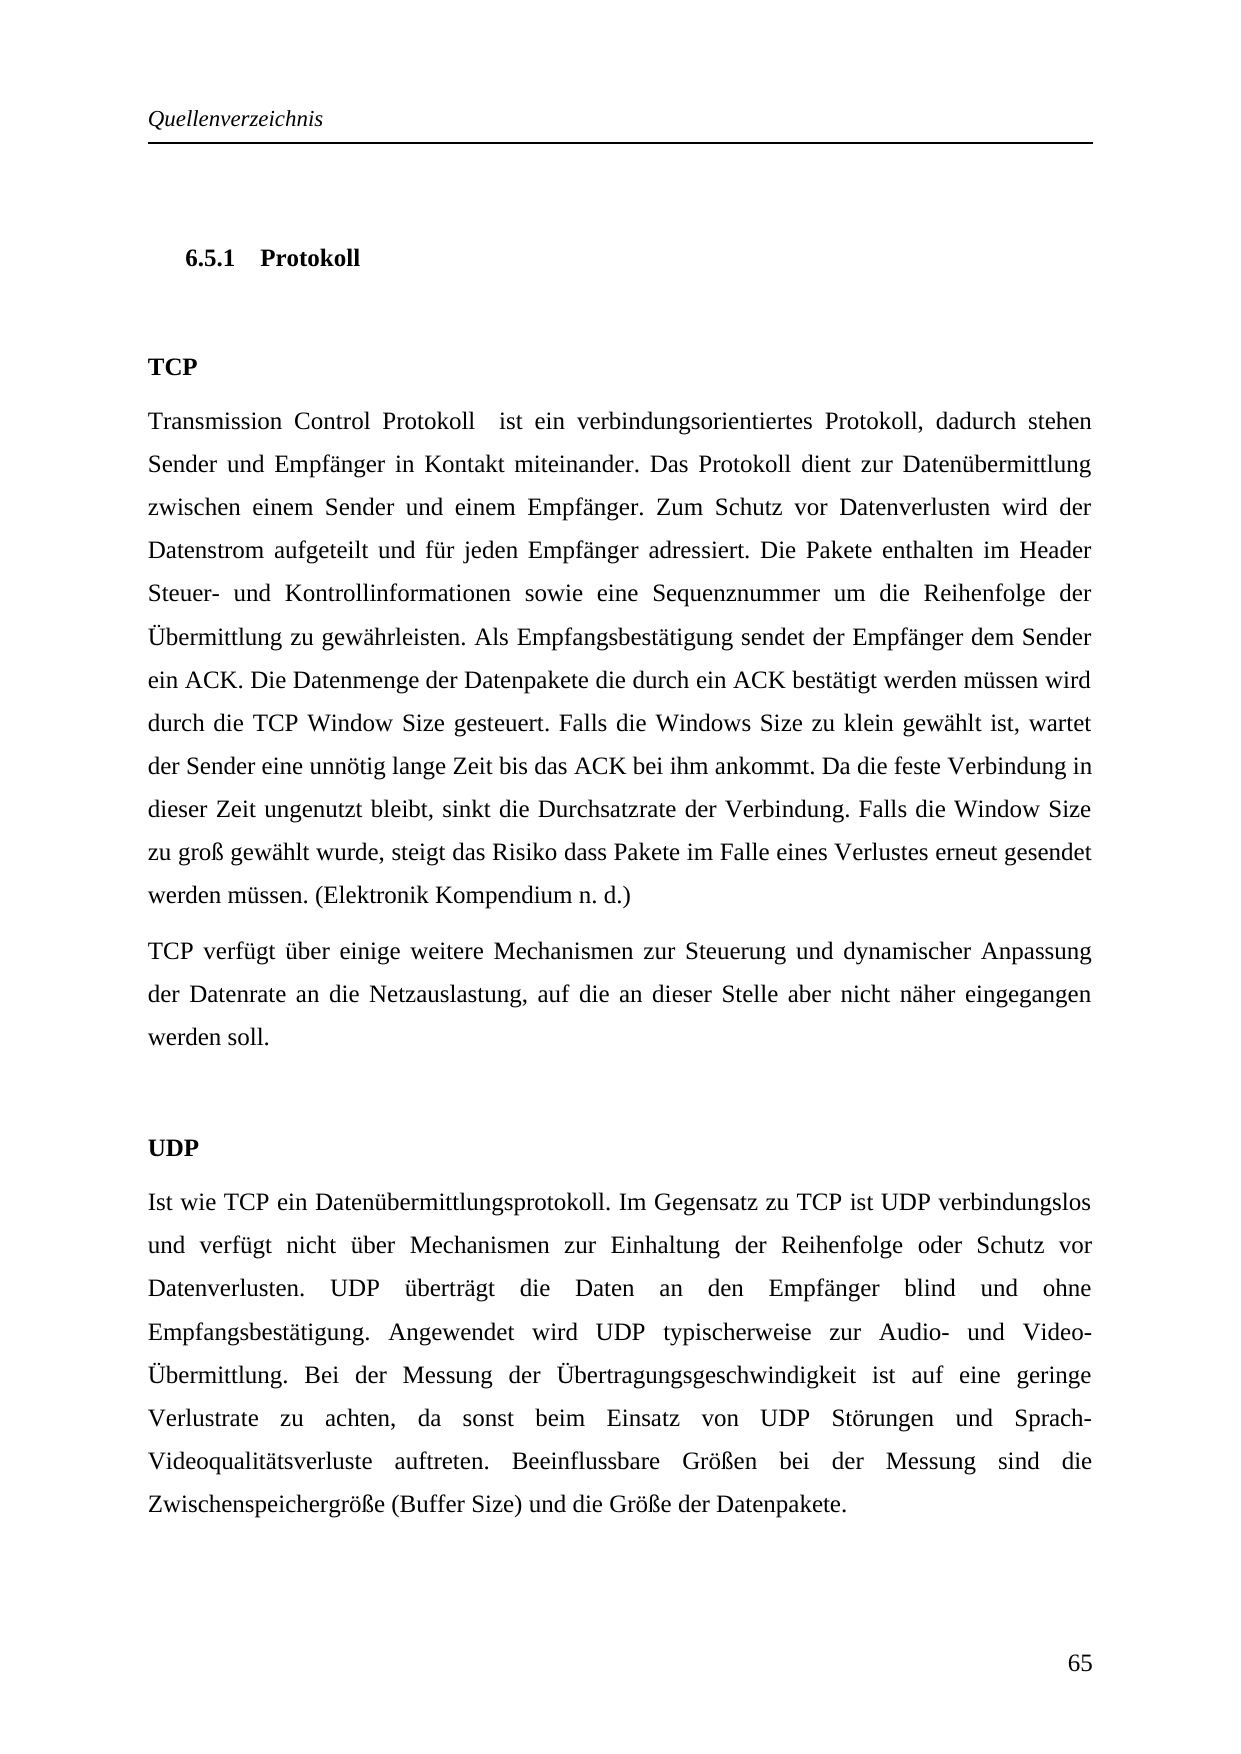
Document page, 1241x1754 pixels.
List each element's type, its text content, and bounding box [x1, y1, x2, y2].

text Transmission Control Protokoll ist ein verbindungsorientiertes Protokoll, dadurch stehen Sender und Empfänger in Kontakt miteinander. Das Protokoll dient zur Datenübermittlung zwischen einem Sender und einem Empfänger. Zum Schutz vor Datenverlusten wird der Datenstrom aufgeteilt und für jeden Empfänger adressiert. Die Pakete enthalten im Header Steuer- und Kontrollinformationen sowie eine Sequenznummer um die Reihenfolge der Übermittlung zu gewährleisten. Als Empfangsbestätigung sendet der Empfänger dem Sender ein ACK. Die Datenmenge der Datenpakete die durch ein ACK bestätigt werden müssen wird durch die TCP Window Size gesteuert. Falls die Windows Size zu klein gewählt ist, wartet der Sender eine unnötig lange Zeit bis das ACK bei ihm ankommt. Da die feste Verbindung in dieser Zeit ungenutzt bleibt, sinkt die Durchsatzrate der Verbindung. Falls die Window Size zu groß gewählt wurde, steigt das Risiko dass Pakete im Falle eines Verlustes erneut gesendet werden müssen. (Elektronik Kompendium n. d.) [148, 406, 1093, 909]
text Ist wie TCP ein Datenübermittlungsprotokoll. Im Gegensatz zu TCP ist UDP verbindungslos und verfügt nicht über Mechanismen zur Einhaltung der Reihenfolge oder Schutz vor Datenverlusten. UDP überträgt die Daten an den Empfänger blind und ohne Empfangsbestätigung. Angewendet wird UDP typischerweise zur Audio- und Video-Übermittlung. Bei der Messung der Übertragungsgeschwindigkeit ist auf eine geringe Verlustrate zu achten, da sonst beim Einsatz von UDP Störungen und Sprach-Videoqualitätsverluste auftreten. Beeinflussbare Größen bei der Messung sind die Zwischenspeichergröße (Buffer Size) und die Größe der Datenpakete. [148, 1187, 1093, 1518]
text TCP verfügt über einige weitere Mechanismen zur Steuerung und dynamischer Anpassung der Datenrate an die Netzauslastung, auf die an dieser Stelle aber nicht näher eingegangen werden soll. [148, 936, 1093, 1051]
text TCP [148, 352, 1093, 381]
subtitle Protokoll [185, 243, 1093, 271]
text UDP [148, 1133, 1093, 1162]
